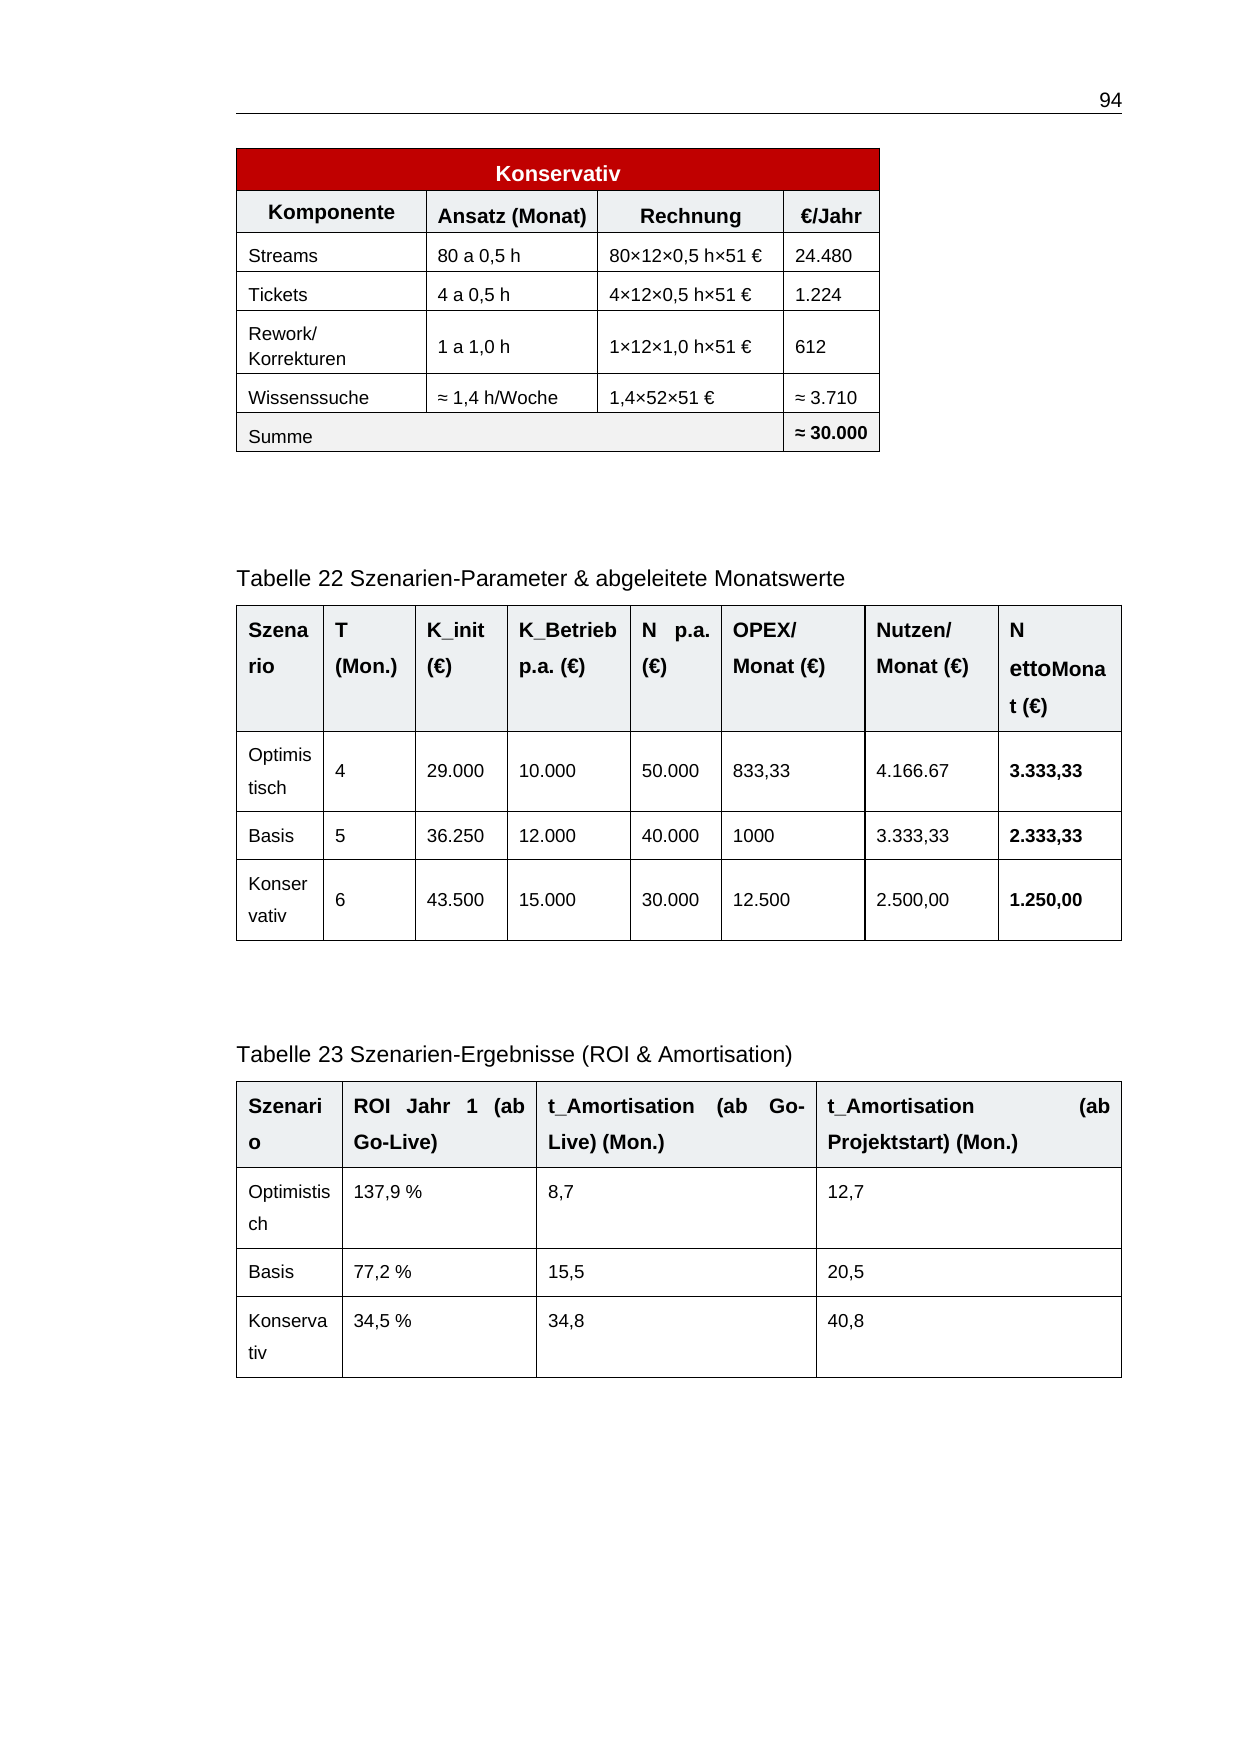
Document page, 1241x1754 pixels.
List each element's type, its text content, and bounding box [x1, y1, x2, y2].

table_cell 4 a 0,5 h [427, 272, 597, 309]
table_cell ≈ 30.000 [784, 413, 879, 451]
table_cell Optimistisch [237, 732, 323, 811]
table_cell Ansatz (Monat) [427, 191, 597, 232]
table_cell 36.250 [416, 812, 507, 859]
table_cell 833,33 [722, 732, 864, 811]
table_cell 40,8 [817, 1297, 1121, 1377]
table_cell 15.000 [508, 860, 630, 940]
table_cell 10.000 [508, 732, 630, 811]
table_cell 1.224 [784, 272, 879, 309]
table_cell Basis [237, 812, 323, 859]
table_cell 137,9 % [343, 1168, 536, 1248]
text Tabelle 22 Szenarien-Parameter & abgeleitete Monatswerte [236, 565, 1122, 591]
table_cell 80 a 0,5 h [427, 233, 597, 271]
table_cell 80×12×0,5 h×51 € [598, 233, 783, 271]
table_cell 3.333,33 [866, 812, 998, 859]
table_cell 3.333,33 [999, 732, 1121, 811]
text Tabelle 23 Szenarien-Ergebnisse (ROI & Amortisation) [236, 1041, 1122, 1068]
table_cell 4×12×0,5 h×51 € [598, 272, 783, 309]
table_cell 612 [784, 311, 879, 373]
table_cell 30.000 [631, 860, 721, 940]
table_cell Konservativ [237, 860, 323, 940]
table_header Szenario [237, 1082, 342, 1167]
table_header Szenario [237, 606, 323, 731]
table_cell 8,7 [537, 1168, 816, 1248]
table_cell Summe [237, 413, 783, 451]
table_cell 2.333,33 [999, 812, 1121, 859]
table_cell 1,4×52×51 € [598, 374, 783, 412]
table_cell Konservativ [237, 149, 879, 190]
table_cell 1000 [722, 812, 864, 859]
table_cell 1.250,00 [999, 860, 1121, 940]
table_header K_init (€) [416, 606, 507, 731]
table_cell 12.500 [722, 860, 864, 940]
table_cell Streams [237, 233, 426, 271]
table_cell 12,7 [817, 1168, 1121, 1248]
table_header K_Betrieb p.a. (€) [508, 606, 630, 731]
table_cell 77,2 % [343, 1249, 536, 1296]
table_cell 6 [324, 860, 415, 940]
table_header t_Amortisation (ab Go-Live) (Mon.) [537, 1082, 816, 1167]
table_cell 20,5 [817, 1249, 1121, 1296]
table_cell 4 [324, 732, 415, 811]
table_header T (Mon.) [324, 606, 415, 731]
table_cell Tickets [237, 272, 426, 309]
table_cell 29.000 [416, 732, 507, 811]
table_cell ≈ 3.710 [784, 374, 879, 412]
table_cell 2.500,00 [866, 860, 998, 940]
table_cell 4.166.67 [866, 732, 998, 811]
table_cell 34,8 [537, 1297, 816, 1377]
table_header Nutzen/Monat (€) [866, 606, 998, 731]
table_header NettoMonat (€) [999, 606, 1121, 731]
table_cell €/Jahr [784, 191, 879, 232]
table_cell 15,5 [537, 1249, 816, 1296]
table_cell Wissenssuche [237, 374, 426, 412]
table_cell Rechnung [598, 191, 783, 232]
table_cell 1×12×1,0 h×51 € [598, 311, 783, 373]
table_cell Rework/Korrekturen [237, 311, 426, 373]
table_cell 1 a 1,0 h [427, 311, 597, 373]
table_cell 34,5 % [343, 1297, 536, 1377]
table_header N p.a. (€) [631, 606, 721, 731]
table_cell 50.000 [631, 732, 721, 811]
table_cell Optimistisch [237, 1168, 342, 1248]
table_cell 24.480 [784, 233, 879, 271]
table_cell ≈ 1,4 h/Woche [427, 374, 597, 412]
table_cell 5 [324, 812, 415, 859]
table_cell Konservativ [237, 1297, 342, 1377]
table_cell Komponente [237, 191, 426, 232]
table_header OPEX/Monat (€) [722, 606, 864, 731]
table_header ROI Jahr 1 (ab Go-Live) [343, 1082, 536, 1167]
table_cell 40.000 [631, 812, 721, 859]
table_cell 12.000 [508, 812, 630, 859]
table_header t_Amortisation (ab Projektstart) (Mon.) [817, 1082, 1121, 1167]
table_cell 43.500 [416, 860, 507, 940]
table_cell Basis [237, 1249, 342, 1296]
